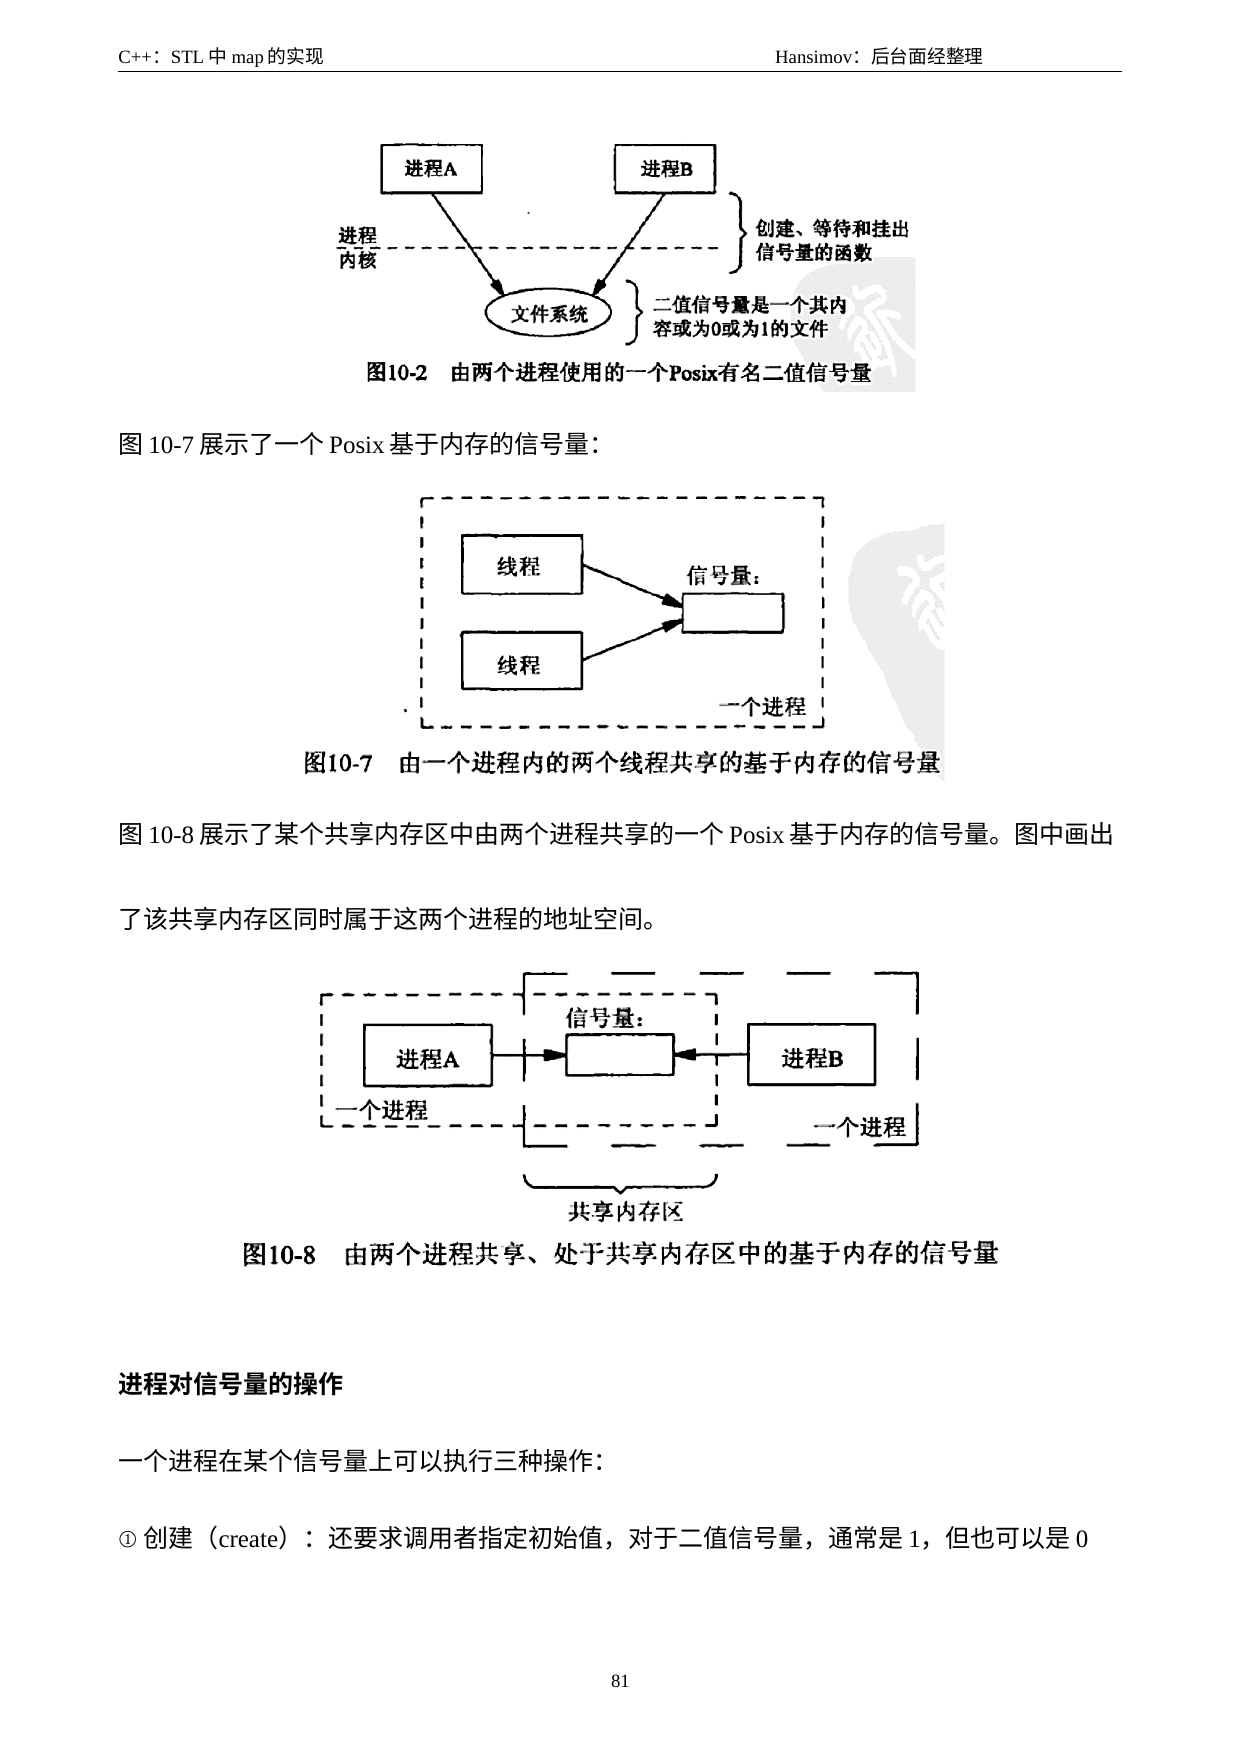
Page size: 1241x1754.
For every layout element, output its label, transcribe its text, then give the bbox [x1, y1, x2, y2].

subtitle 进程对信号量的操作 [118, 1348, 1122, 1416]
text 图10-7展示了一个Posix基于内存的信号量： [118, 409, 1122, 477]
picture [324, 129, 916, 392]
list ① 创建（create）：还要求调用者指定初始值，对于二值信号量，通常是1，但也可以是0 [118, 1502, 1122, 1570]
picture [235, 960, 1004, 1273]
picture [294, 485, 945, 781]
text 图10-8展示了某个共享内存区中由两个进程共享的一个Posix基于内存的信号量。图中画出了该共享内存区同时属于这两个进程的地址空间。 [118, 798, 1122, 951]
text 一个进程在某个信号量上可以执行三种操作： [118, 1425, 1122, 1493]
